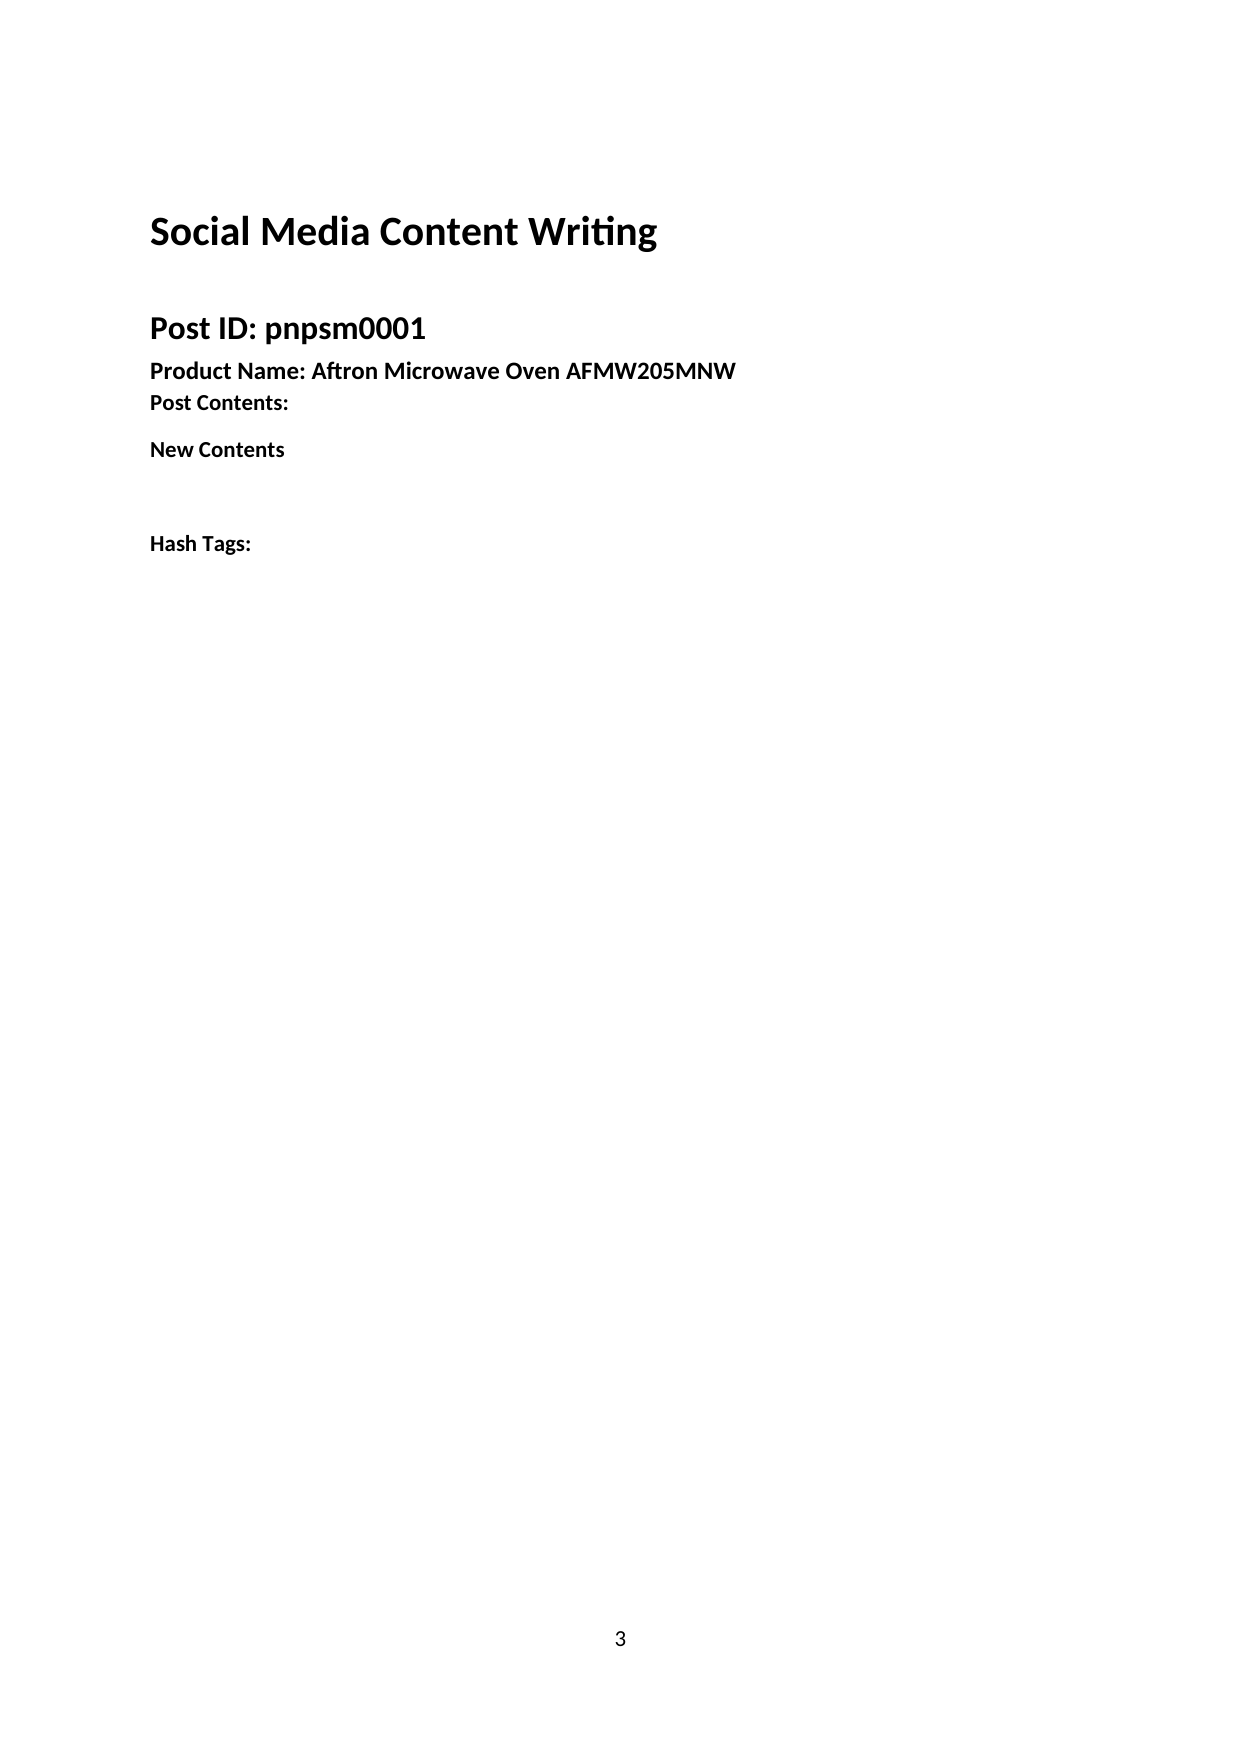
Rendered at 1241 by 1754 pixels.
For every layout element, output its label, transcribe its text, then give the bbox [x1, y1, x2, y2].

subtitle Product Name: Aftron Microwave Oven AFMW205MNW [150, 355, 1090, 386]
text Post Contents: [150, 388, 1090, 416]
subtitle Social Media Content Writing [150, 205, 1090, 256]
subtitle Post ID: pnpsm0001 [150, 307, 1090, 348]
text New Contents [150, 435, 1090, 463]
text Hash Tags: [150, 529, 1090, 557]
